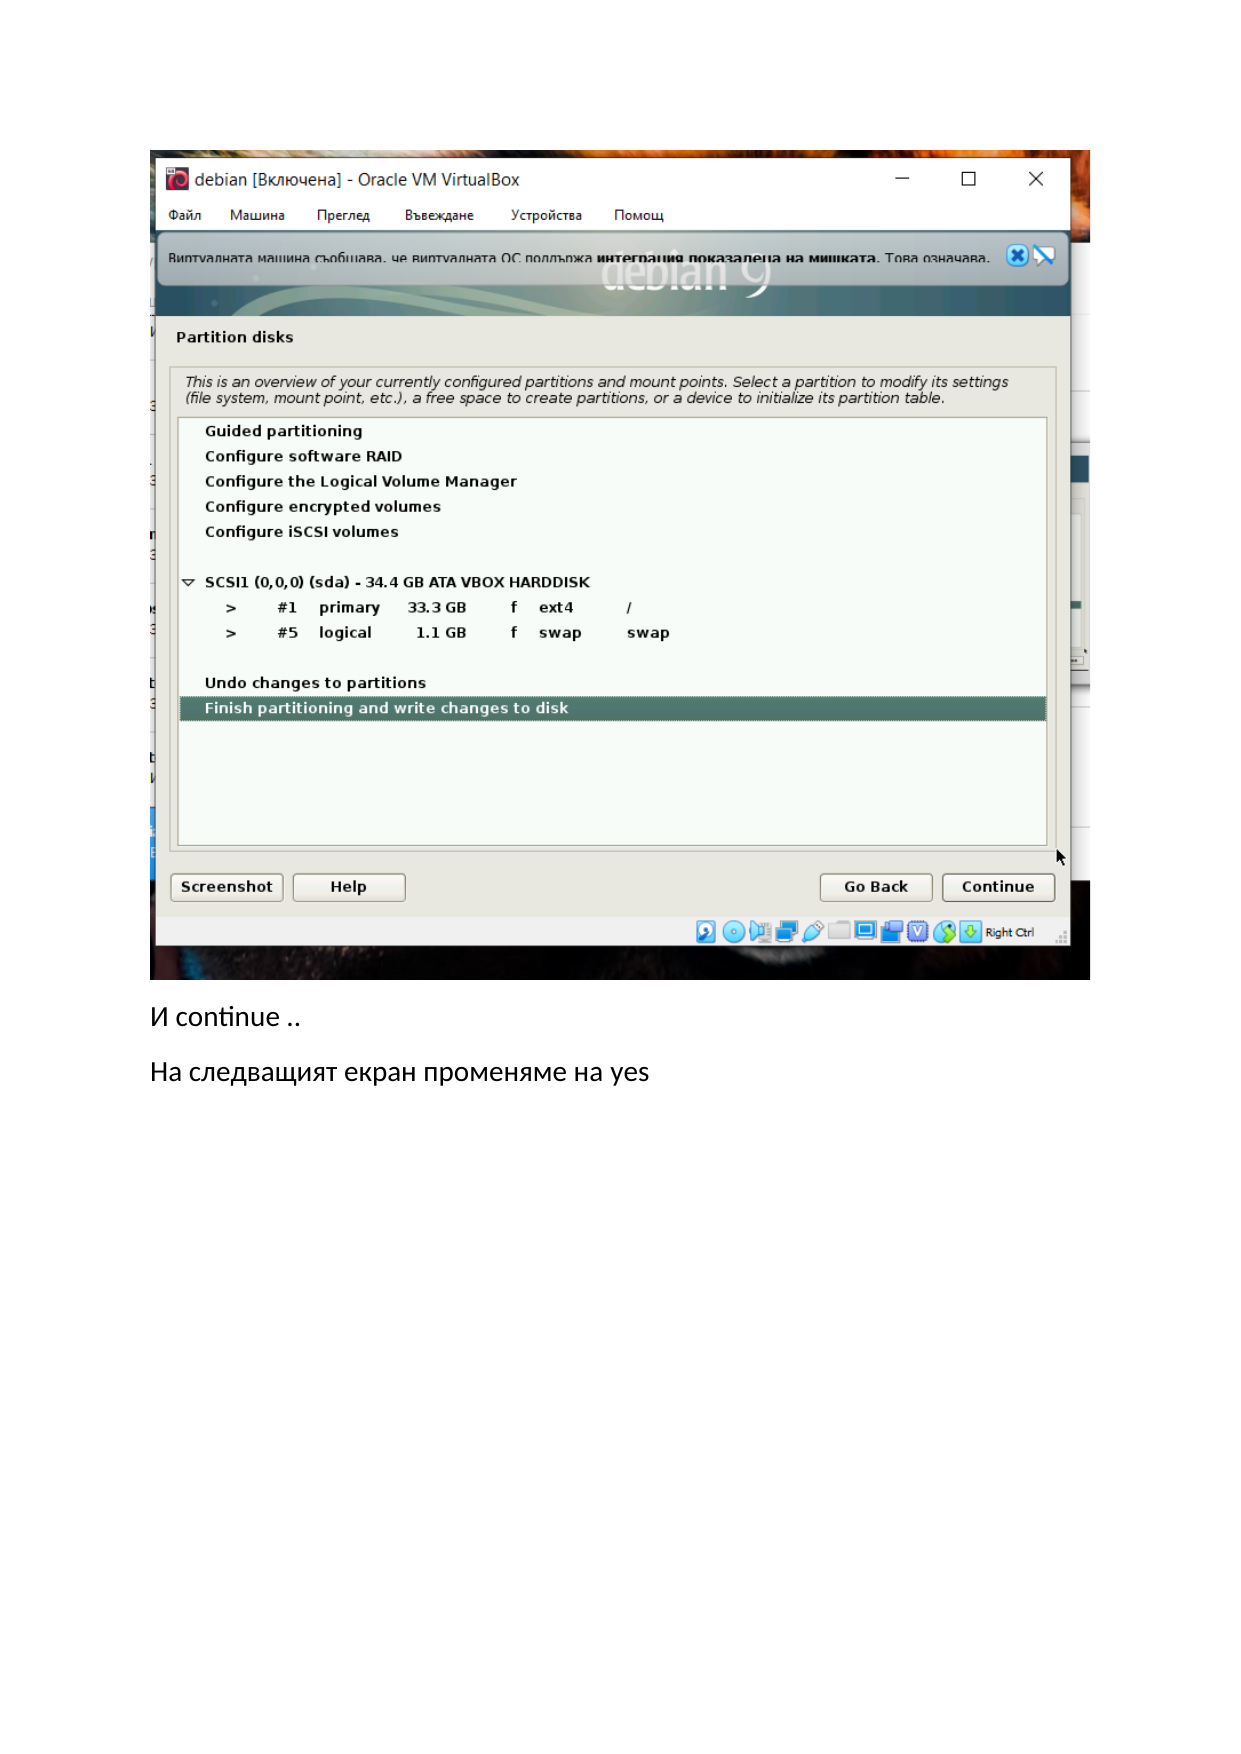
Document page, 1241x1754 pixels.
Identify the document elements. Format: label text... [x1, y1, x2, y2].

picture [150, 150, 1091, 980]
text И continue .. [150, 998, 1090, 1034]
text На следващият екран променяме на yes [150, 1053, 1090, 1089]
